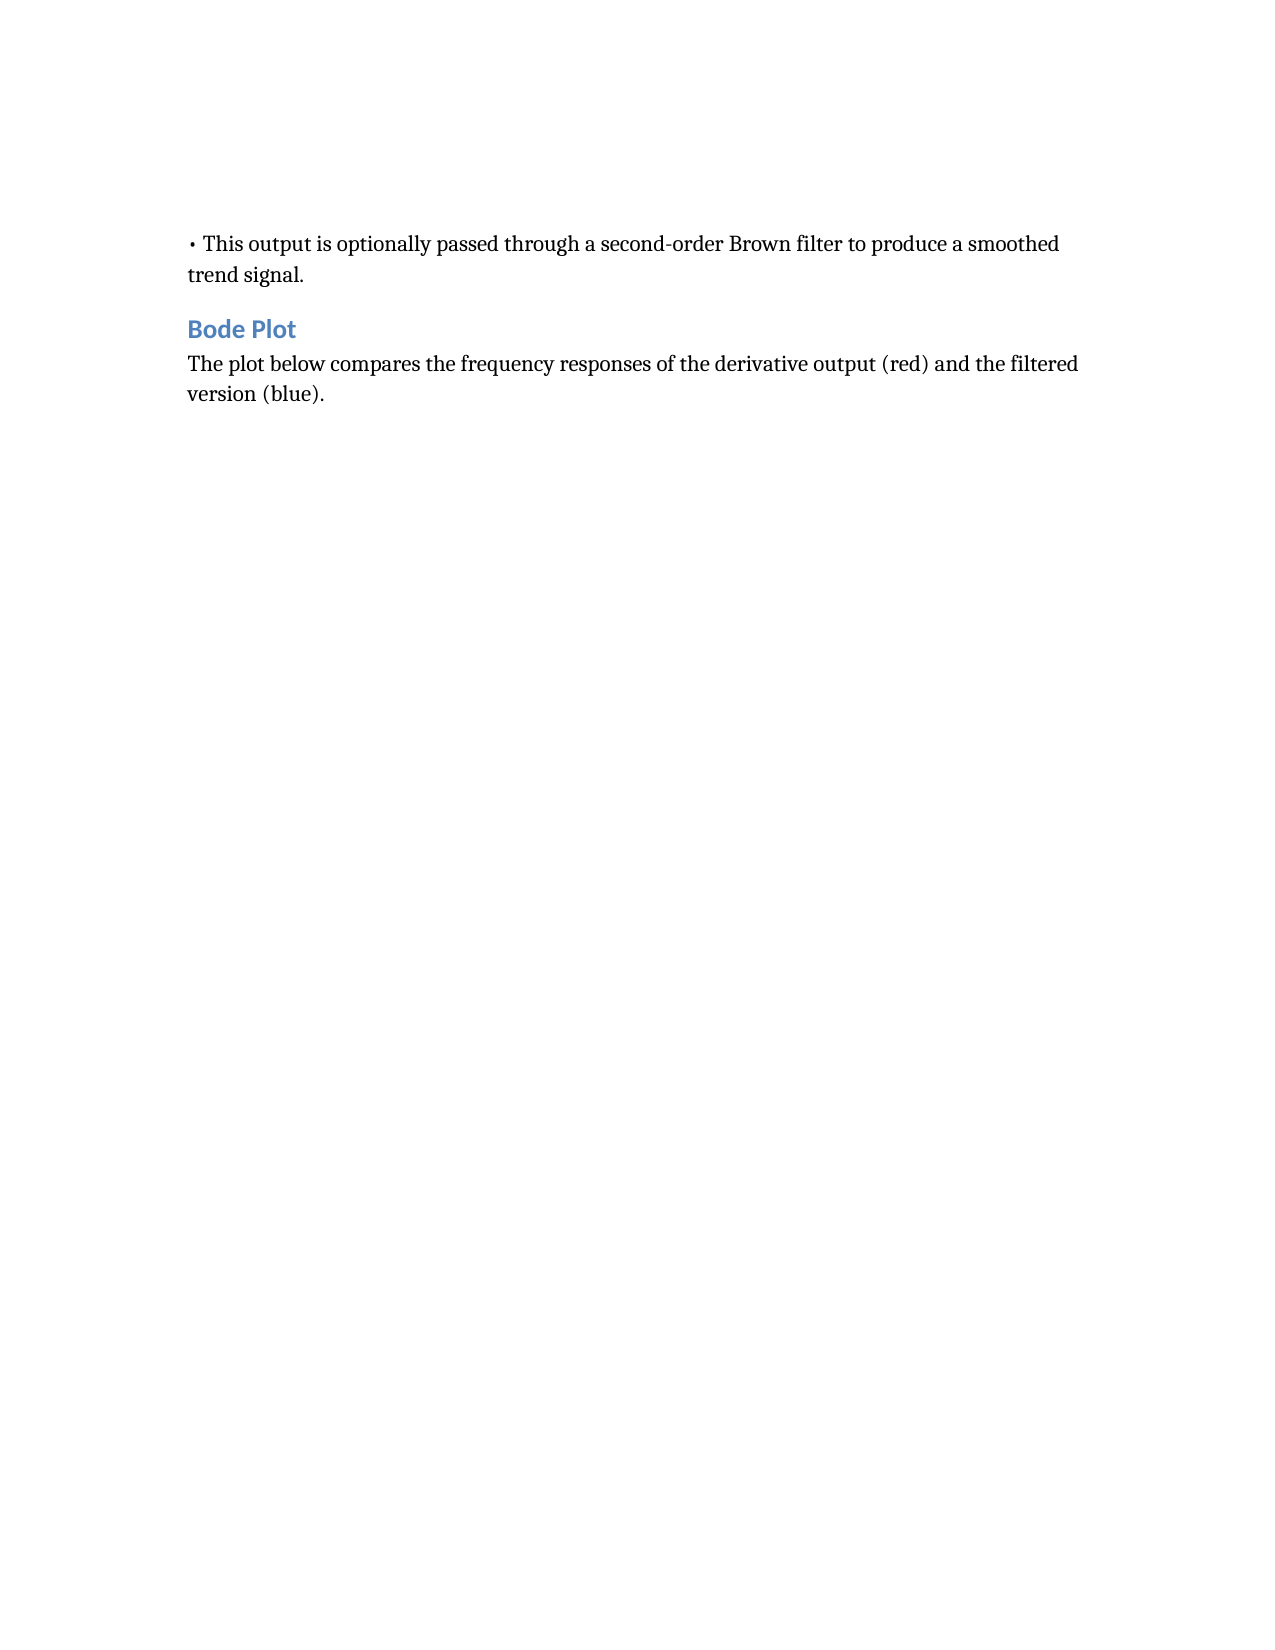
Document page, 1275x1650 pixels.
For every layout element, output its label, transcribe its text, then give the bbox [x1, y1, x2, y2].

subtitle Bode Plot [187, 312, 1087, 346]
text • This output is optionally passed through a second-order Brown filter to produce a smoothed trend signal. [187, 201, 1087, 288]
text The plot below compares the frequency responses of the derivative output (red) and the filtered version (blue). [187, 350, 1087, 407]
